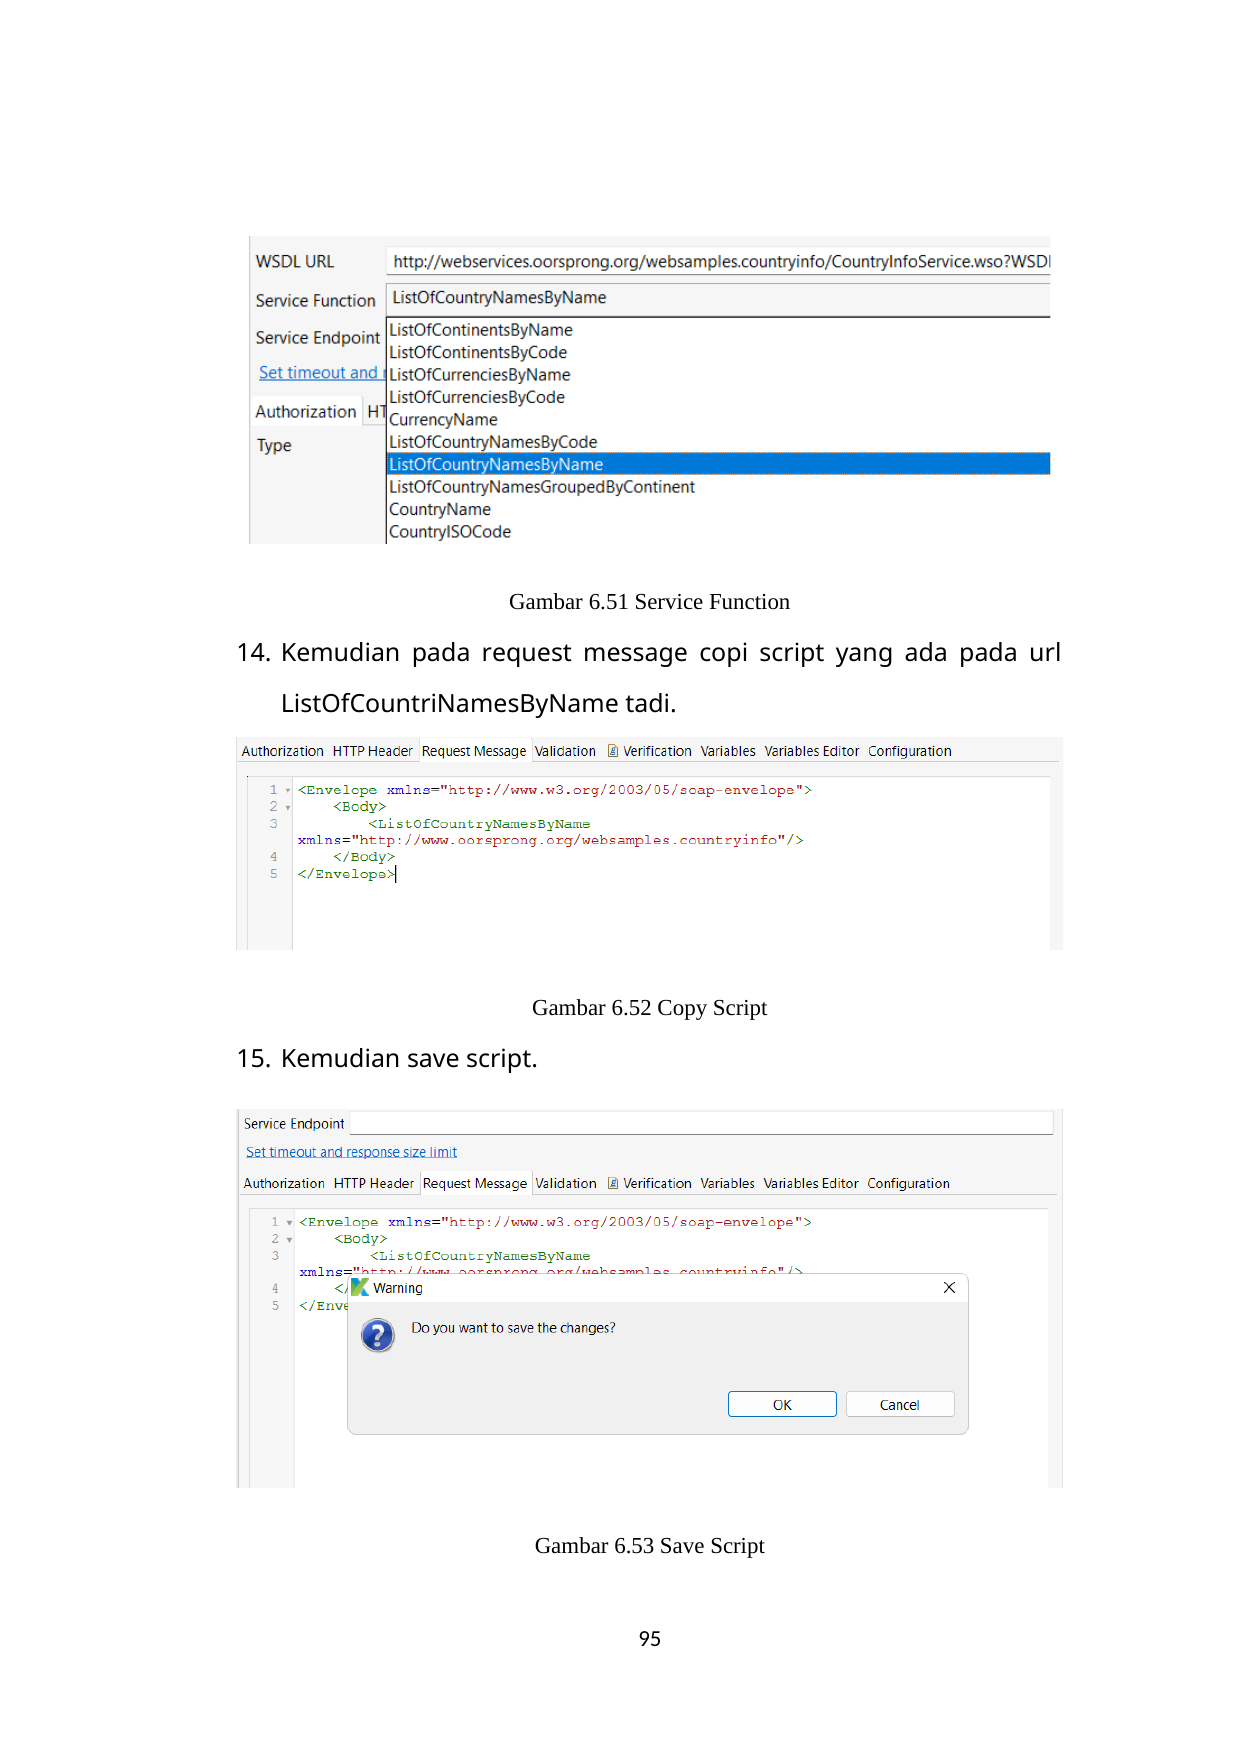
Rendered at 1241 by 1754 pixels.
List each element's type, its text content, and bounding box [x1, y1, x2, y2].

list Kemudian pada request message copi script yang ada pada url ListOfCountriNamesByName tadi. [236, 635, 1063, 720]
picture [236, 737, 1064, 950]
picture [236, 1109, 1064, 1488]
picture [248, 236, 1051, 544]
list Kemudian save script. [236, 1041, 1063, 1075]
